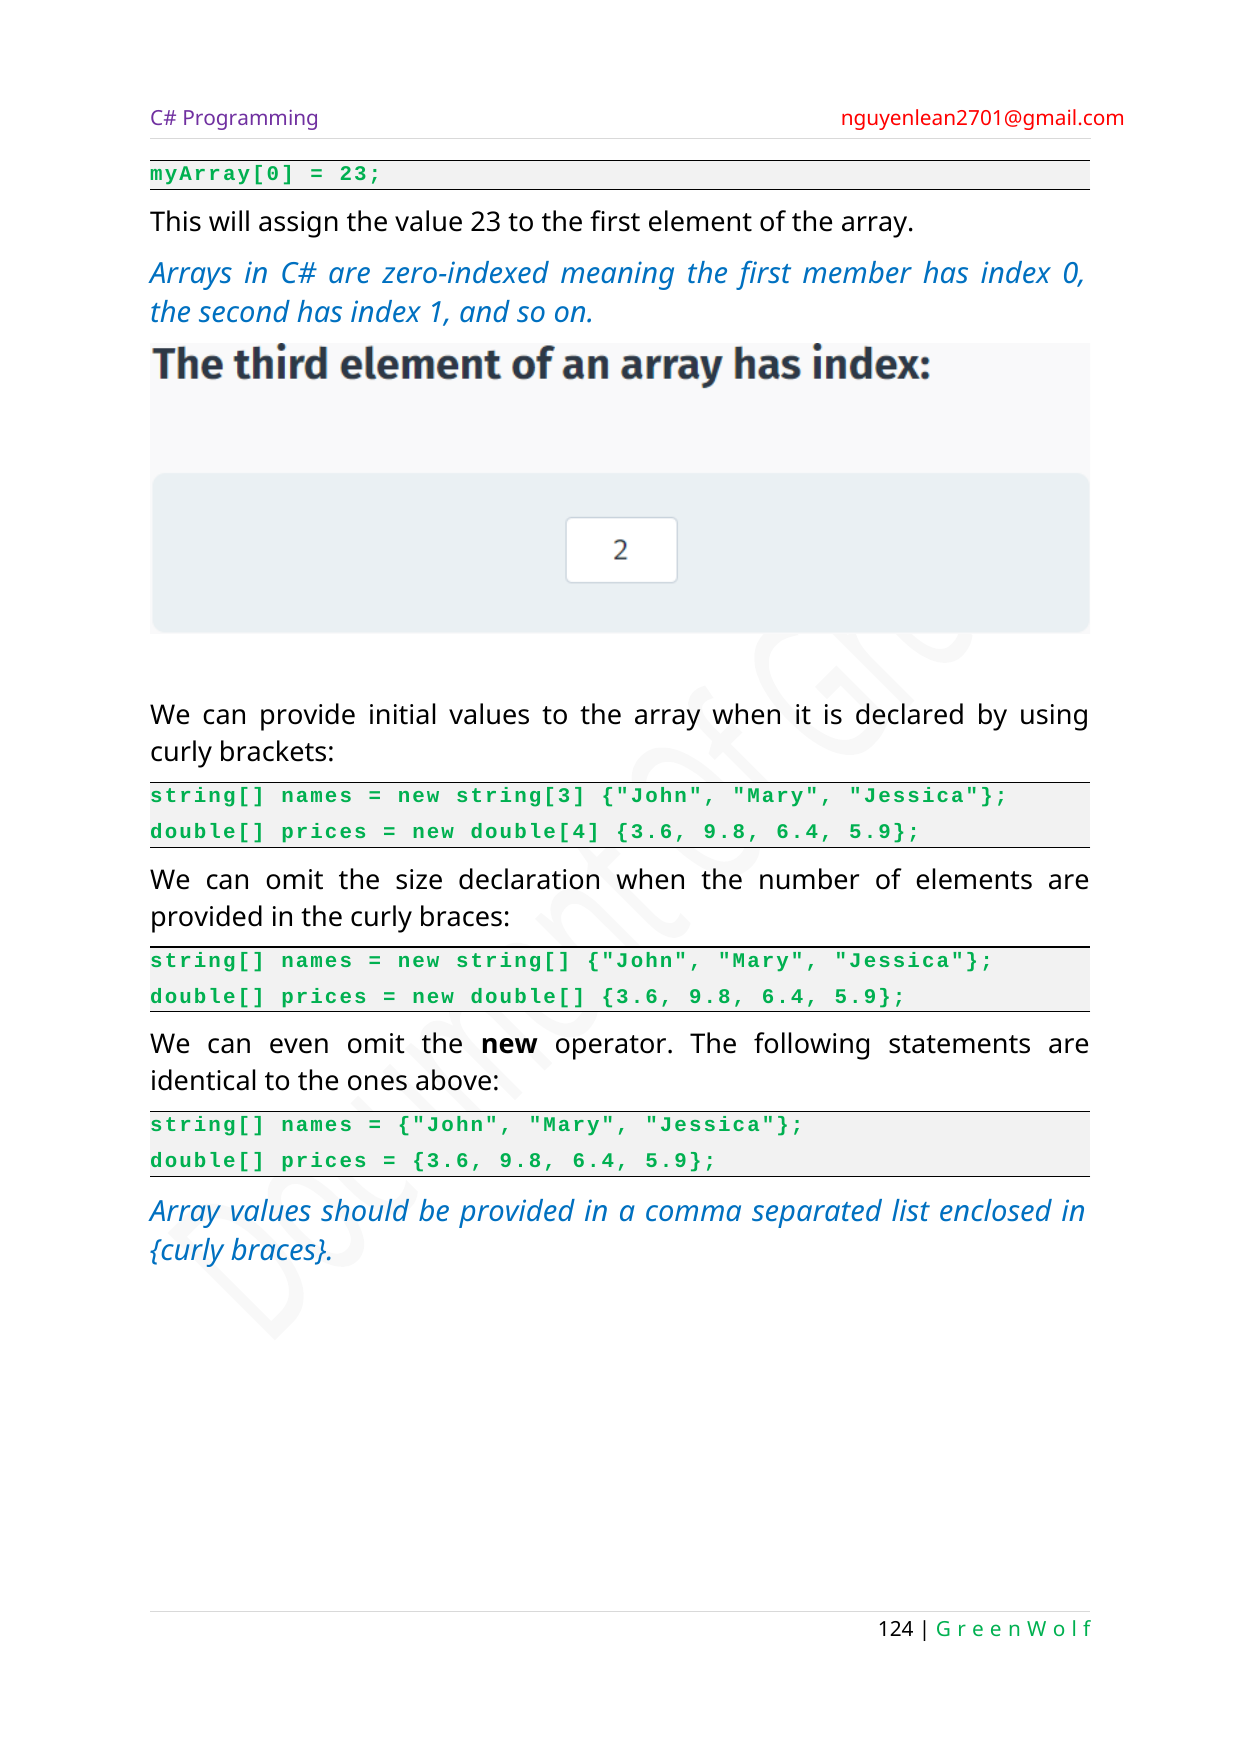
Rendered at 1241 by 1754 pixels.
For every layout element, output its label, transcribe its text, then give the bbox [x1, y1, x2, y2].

text myArray[0] = 23; [150, 161, 1090, 189]
text We can even omit the new operator. The following statements are identical to the ones above: [150, 1025, 1090, 1099]
text double[] prices = new double[4] {3.6, 9.8, 6.4, 5.9}; [150, 818, 1090, 847]
text string[] names = new string[] {"John", "Mary", "Jessica"}; [150, 948, 1090, 973]
text Array values should be provided in a comma separated list enclosed in {curly braces}. [150, 1190, 1090, 1269]
text string[] names = {"John", "Mary", "Jessica"}; [150, 1112, 1090, 1138]
picture [150, 343, 1091, 634]
text We can omit the size declaration when the number of elements are provided in the curly braces: [150, 860, 1090, 934]
text string[] names = new string[3] {"John", "Mary", "Jessica"}; [150, 783, 1090, 808]
text We can provide initial values to the array when it is declared by using curly brackets: [150, 695, 1090, 769]
text double[] prices = {3.6, 9.8, 6.4, 5.9}; [150, 1147, 1090, 1176]
text This will assign the value 23 to the first element of the array. [150, 203, 1090, 239]
text Arrays in C# are zero-indexed meaning the first member has index 0, the second has index 1, and so on. [150, 252, 1090, 331]
text double[] prices = new double[] {3.6, 9.8, 6.4, 5.9}; [150, 983, 1090, 1011]
